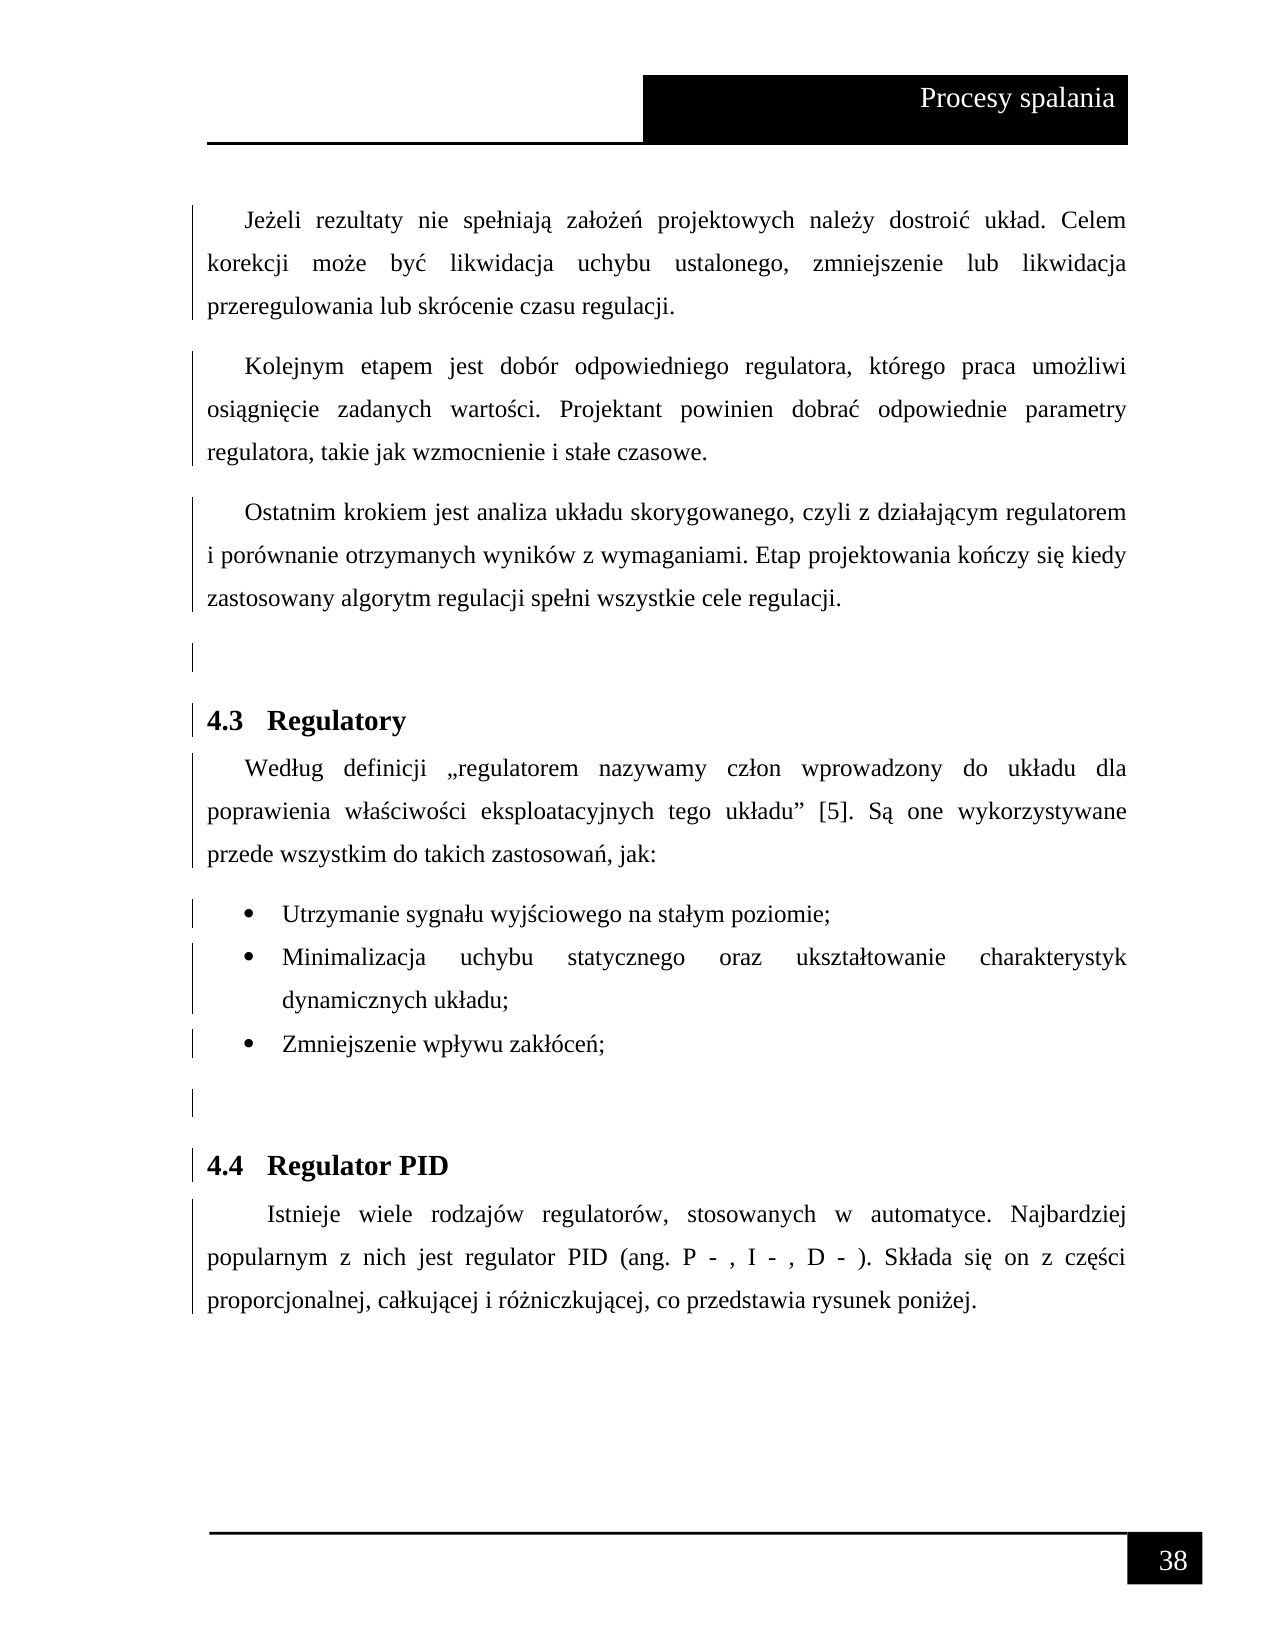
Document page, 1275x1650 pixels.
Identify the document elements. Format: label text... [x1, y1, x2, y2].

subtitle Regulatory [207, 703, 1127, 737]
text Ostatnim krokiem jest analiza układu skorygowanego, czyli z działającym regulatorem i porównanie otrzymanych wyników z wymaganiami. Etap projektowania kończy się kiedy zastosowany algorytm regulacji spełni wszystkie cele regulacji. [207, 497, 1127, 612]
subtitle Regulator PID [207, 1148, 1127, 1182]
list Minimalizacja uchybu statycznego oraz ukształtowanie charakterystyk dynamicznych układu; [244, 942, 1127, 1014]
text Kolejnym etapem jest dobór odpowiedniego regulatora, którego praca umożliwi osiągnięcie zadanych wartości. Projektant powinien dobrać odpowiednie parametry regulatora, takie jak wzmocnienie i stałe czasowe. [207, 351, 1127, 466]
text Jeżeli rezultaty nie spełniają założeń projektowych należy dostroić układ. Celem korekcji może być likwidacja uchybu ustalonego, zmniejszenie lub likwidacja przeregulowania lub skrócenie czasu regulacji. [207, 205, 1127, 320]
text Według definicji „regulatorem nazywamy człon wprowadzony do układu dla poprawienia właściwości eksploatacyjnych tego układu” [5]. Są one wykorzystywane przede wszystkim do takich zastosowań, jak: [207, 753, 1127, 868]
text Istnieje wiele rodzajów regulatorów, stosowanych w automatyce. Najbardziej popularnym z nich jest regulator PID (ang. P - , I - , D - ). Składa się on z części proporcjonalnej, całkującej i różniczkującej, co przedstawia rysunek poniżej. [207, 1199, 1127, 1314]
list Utrzymanie sygnału wyjściowego na stałym poziomie; [244, 899, 1127, 928]
list Zmniejszenie wpływu zakłóceń; [244, 1029, 1127, 1057]
